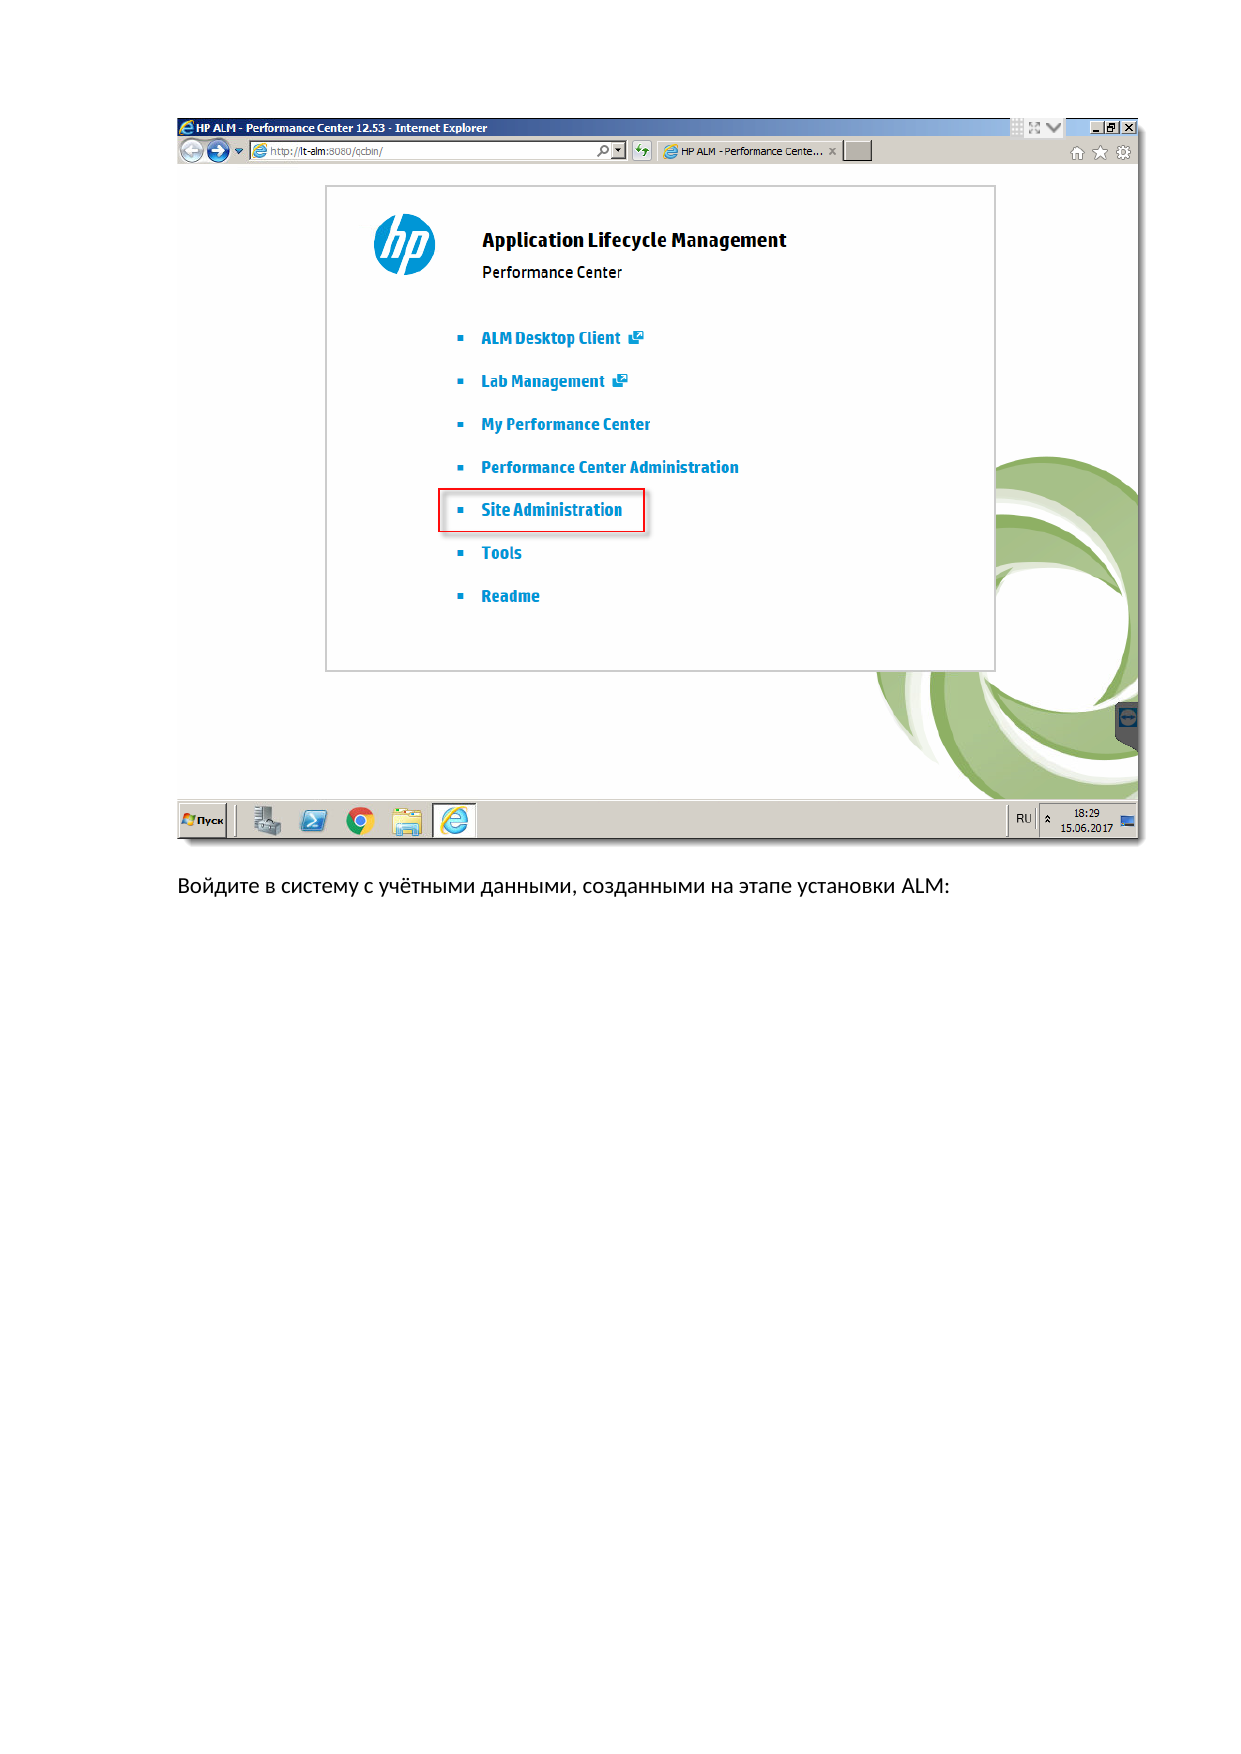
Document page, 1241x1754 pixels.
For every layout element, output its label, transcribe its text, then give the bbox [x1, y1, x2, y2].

text Войдите в систему с учётными данными, созданными на этапе установки ALM: [177, 871, 1152, 899]
picture [177, 118, 1152, 853]
